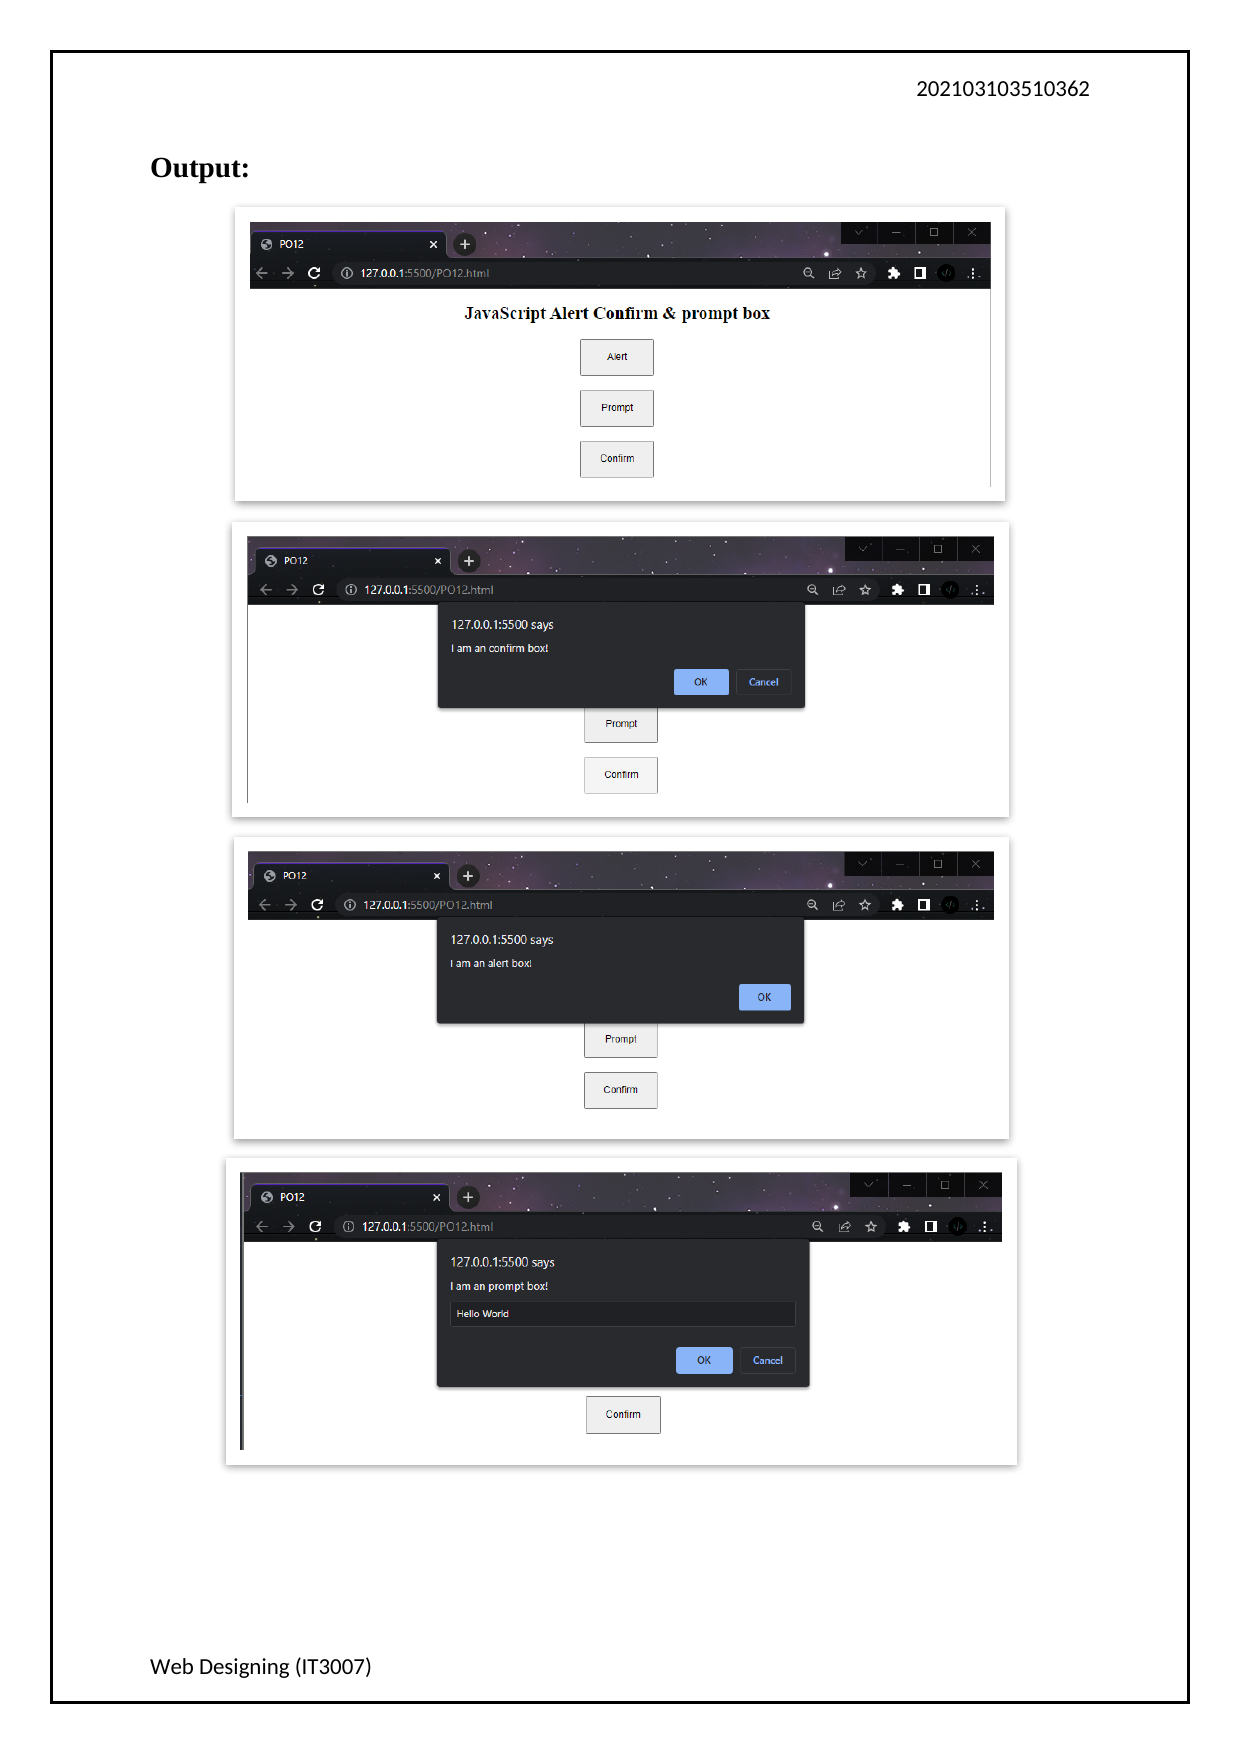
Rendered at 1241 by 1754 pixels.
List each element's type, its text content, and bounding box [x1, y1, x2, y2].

text Output: [150, 150, 1090, 183]
picture [247, 536, 994, 803]
picture [240, 1172, 1002, 1450]
picture [248, 851, 994, 1124]
picture [250, 222, 991, 487]
